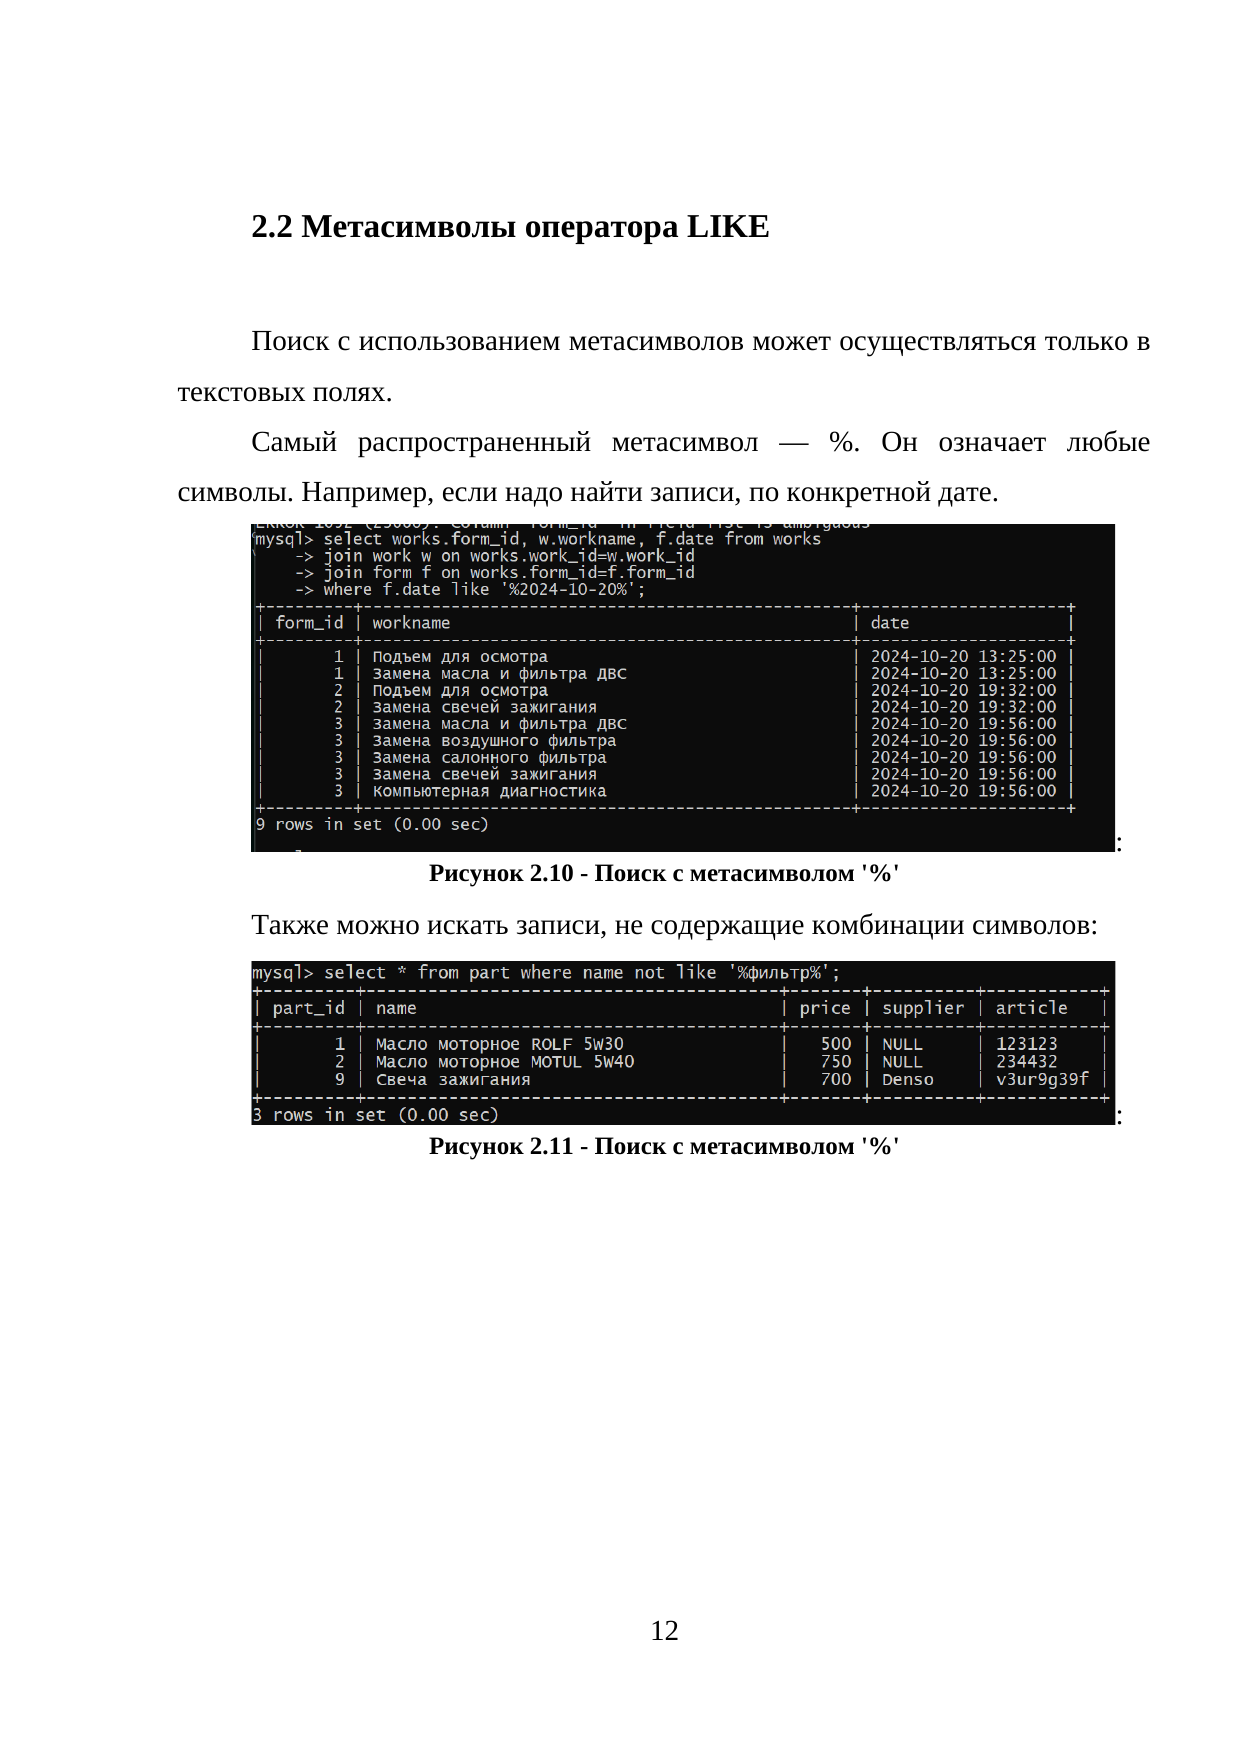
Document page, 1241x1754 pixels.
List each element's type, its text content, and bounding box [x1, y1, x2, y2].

text 2.2 Метасимволы оператора LIKE [251, 207, 1152, 245]
text Поиск с использованием метасимволов может осуществляться только в текстовых полях. [177, 323, 1152, 407]
text Самый распространенный метасимвол — %. Он означает любые символы. Например, если надо найти записи, по конкретной дате. [177, 424, 1152, 508]
text Также можно искать записи, не содержащие комбинации символов: [177, 907, 1152, 941]
text Рисунок 2.11 - Поиск с метасимволом '%' [177, 1131, 1152, 1160]
text Рисунок 2.10 - Поиск с метасимволом '%' [177, 858, 1152, 886]
picture [251, 961, 1116, 1125]
picture [251, 524, 1116, 852]
